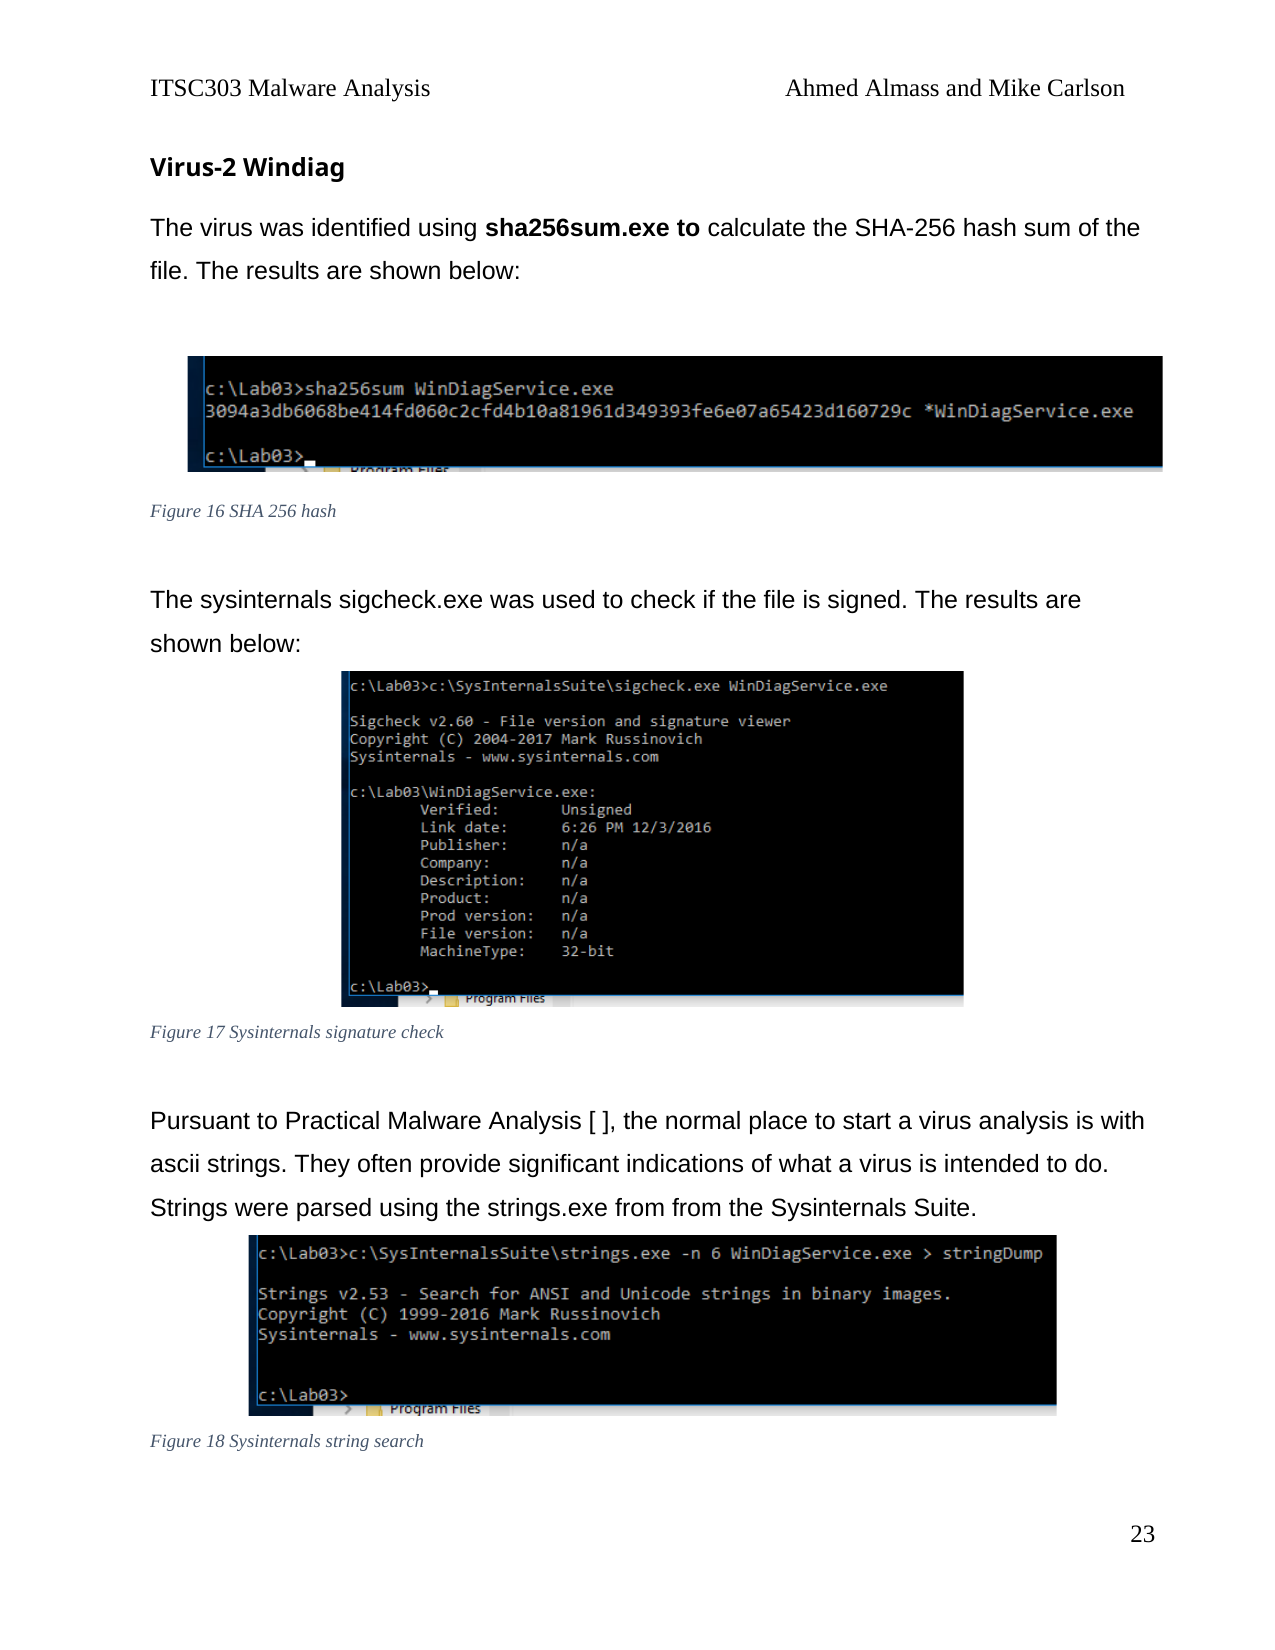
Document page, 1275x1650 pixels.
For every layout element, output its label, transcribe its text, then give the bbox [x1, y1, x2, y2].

picture [341, 671, 964, 1007]
text Pursuant to Practical Malware Analysis [ ], the normal place to start a virus analysis is with ascii strings. They often provide significant indications of what a virus is intended to do. Strings were parsed using the strings.exe from from the Sysinternals Suite. [150, 1106, 1155, 1221]
text The virus was identified using sha256sum.exe to calculate the SHA-256 hash sum of the file. The results are shown below: [150, 213, 1155, 285]
text The sysinternals sigcheck.exe was used to check if the file is signed. The results are shown below: [150, 585, 1155, 657]
picture [248, 1235, 1057, 1416]
picture [187, 356, 1163, 472]
subtitle Virus-2 Windiag [150, 150, 1155, 184]
